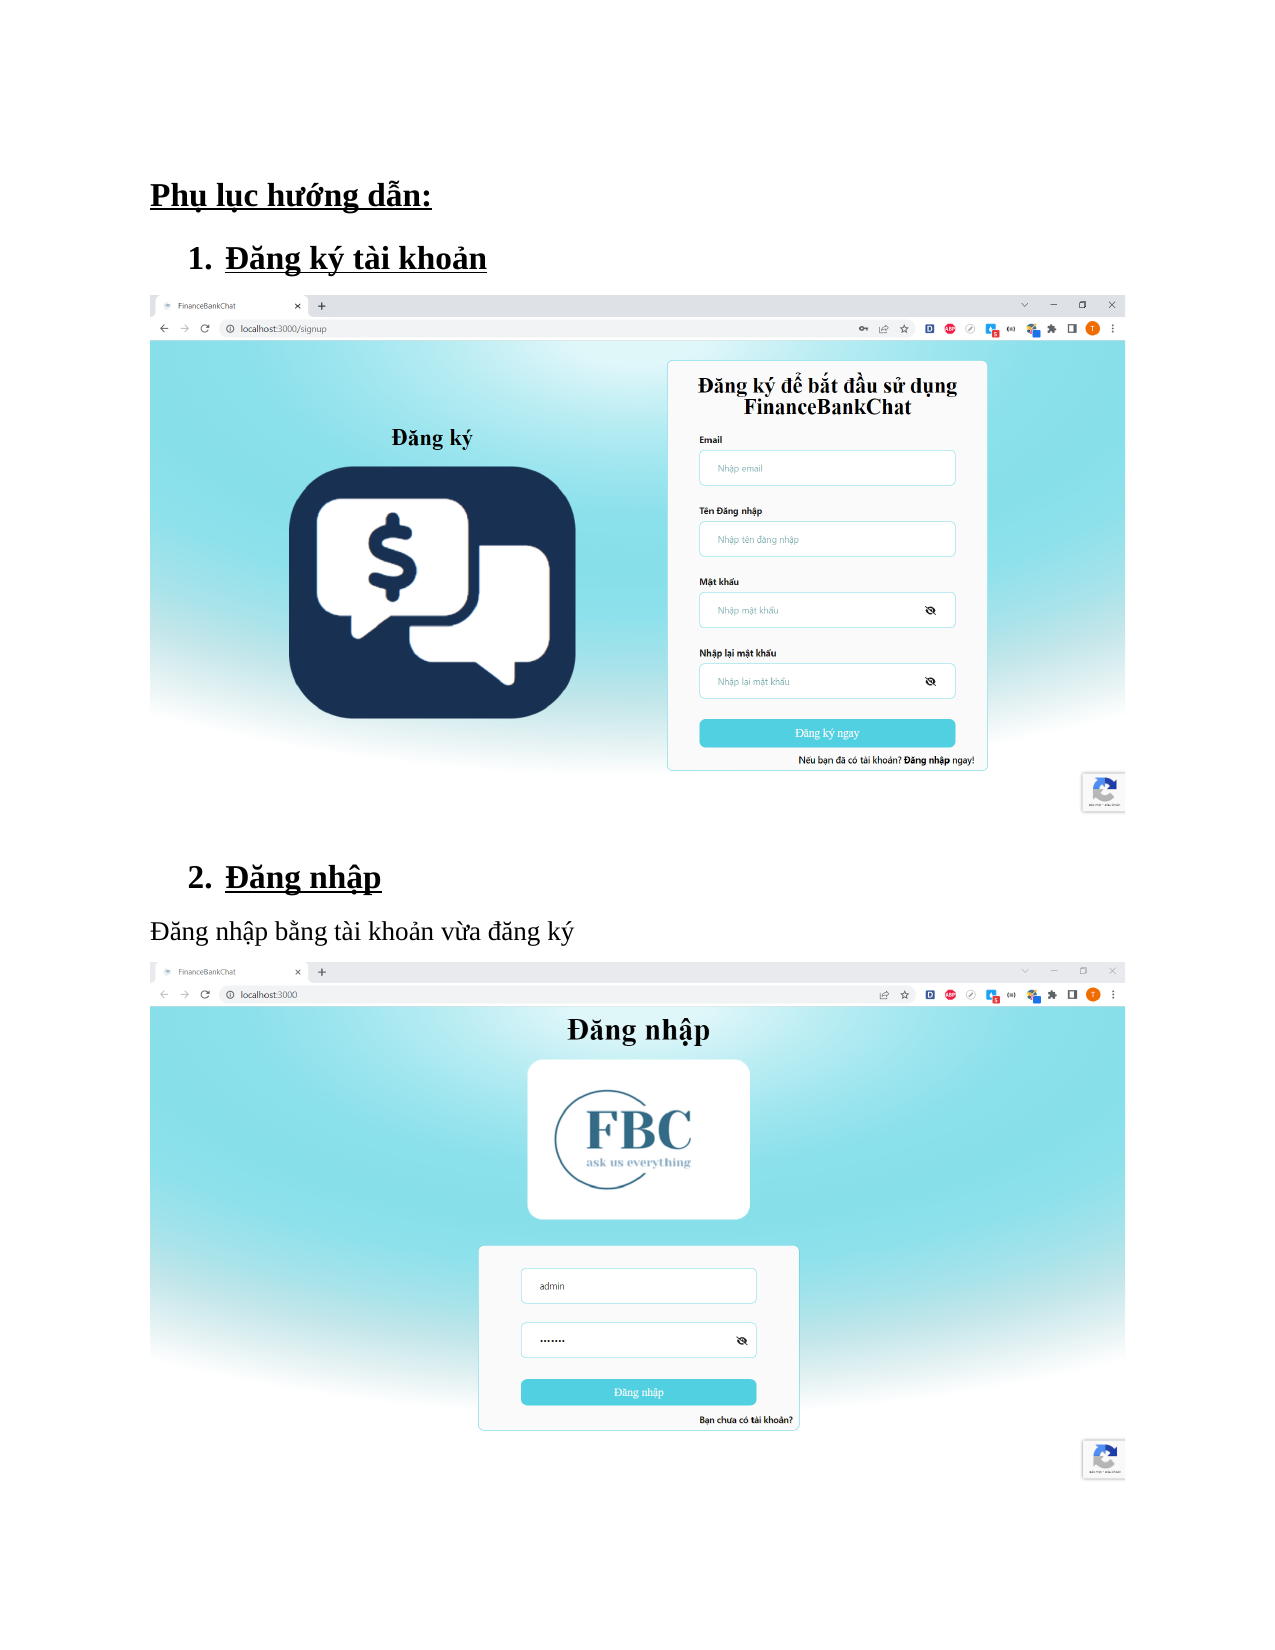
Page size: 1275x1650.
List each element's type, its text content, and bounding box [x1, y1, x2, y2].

subtitle Đăng ký tài khoản [187, 238, 1125, 277]
subtitle Phụ lục hướng dẫn: [150, 175, 1125, 213]
subtitle Đăng nhập [187, 858, 1125, 896]
picture [150, 295, 1125, 818]
picture [150, 962, 1125, 1486]
text Đăng nhập bằng tài khoản vừa đăng ký [150, 915, 1125, 946]
